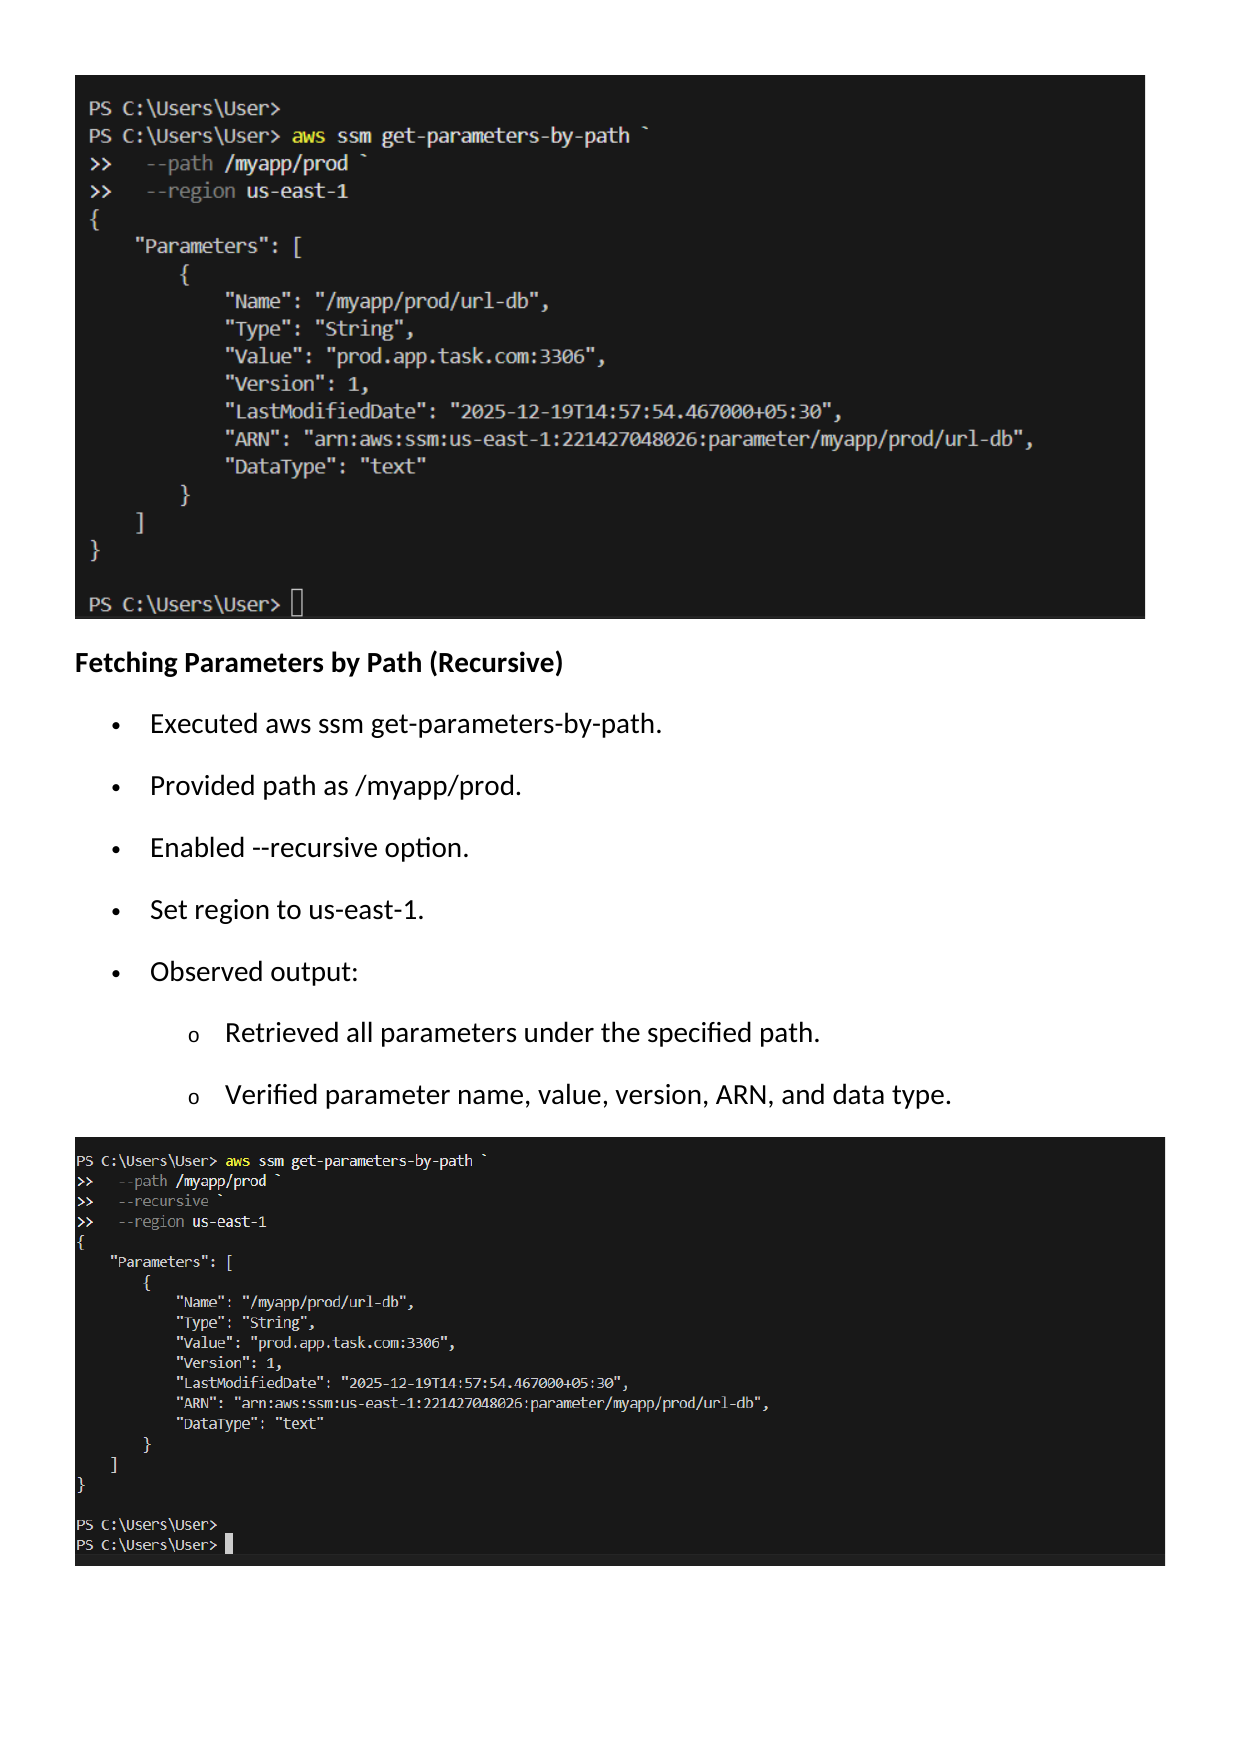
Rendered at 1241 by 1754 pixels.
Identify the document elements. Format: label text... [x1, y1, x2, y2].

list Set region to us-east-1. [112, 891, 1165, 926]
list Provided path as /myapp/prod. [112, 767, 1165, 803]
list Observed output: [112, 953, 1165, 988]
text Fetching Parameters by Path (Recursive) [75, 644, 1165, 679]
list Executed aws ssm get-parameters-by-path. [112, 706, 1165, 741]
picture [75, 75, 1146, 619]
picture [75, 1137, 1166, 1566]
list Enabled --recursive option. [112, 829, 1165, 865]
list Retrieved all parameters under the specified path. [187, 1014, 1165, 1050]
list Verified parameter name, value, version, ARN, and data type. [187, 1076, 1165, 1112]
